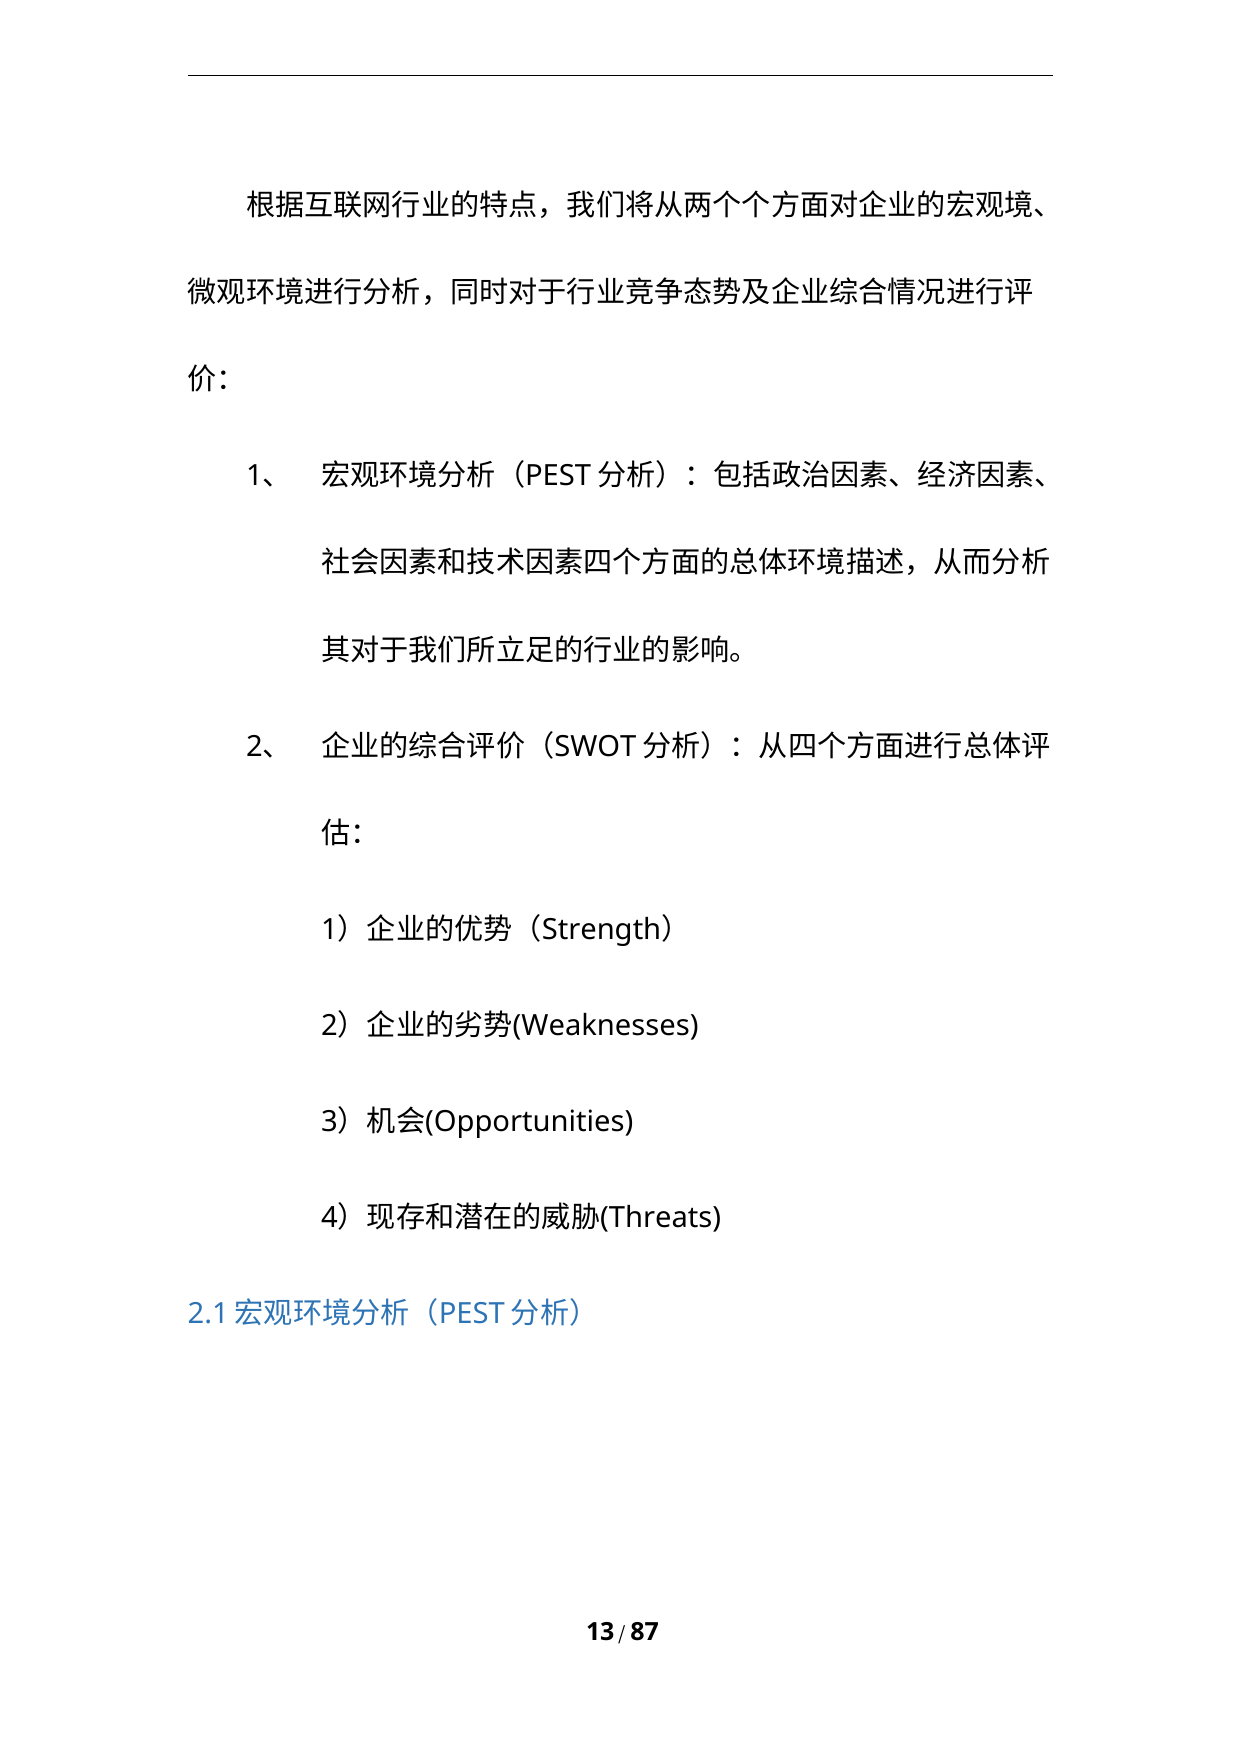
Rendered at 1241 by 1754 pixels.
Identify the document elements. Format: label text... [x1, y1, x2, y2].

list 4）现存和潜在的威胁(Threats) [321, 1175, 1053, 1255]
list 3）机会(Opportunities) [321, 1079, 1053, 1159]
subtitle 2.1宏观环境分析（PEST分析） [187, 1271, 1053, 1351]
list 1）企业的优势（Strength） [321, 887, 1053, 967]
list 企业的综合评价（SWOT分析）：从四个方面进行总体评估： [246, 704, 1053, 871]
text 根据互联网行业的特点，我们将从两个个方面对企业的宏观境、微观环境进行分析，同时对于行业竞争态势及企业综合情况进行评价： [187, 163, 1053, 417]
list 2）企业的劣势(Weaknesses) [321, 983, 1053, 1063]
list 宏观环境分析（PEST分析）：包括政治因素、经济因素、社会因素和技术因素四个方面的总体环境描述，从而分析其对于我们所立足的行业的影响。 [246, 433, 1053, 687]
